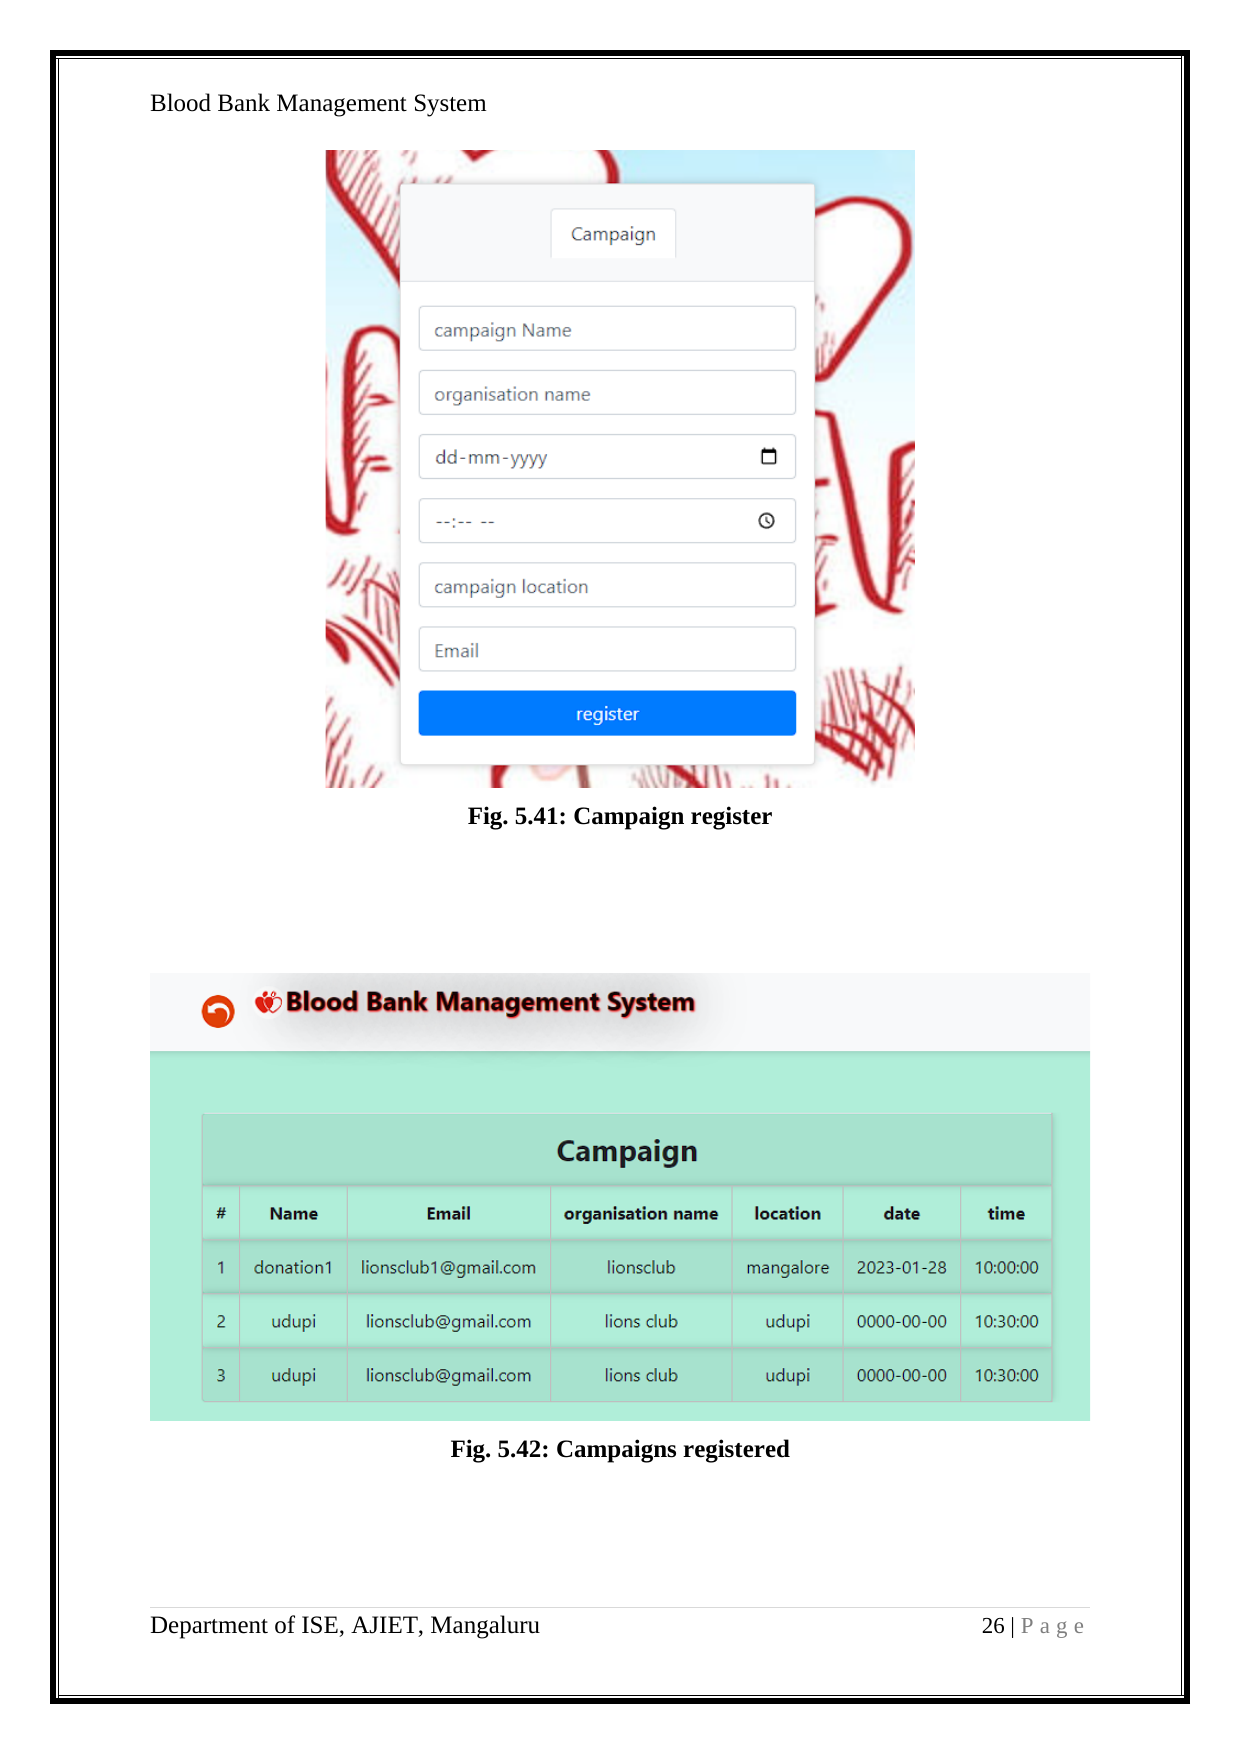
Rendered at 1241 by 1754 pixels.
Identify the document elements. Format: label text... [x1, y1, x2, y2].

picture [150, 973, 1091, 1421]
text Fig. 5.41: Campaign register [150, 801, 1090, 830]
picture [325, 150, 915, 788]
text Fig. 5.42: Campaigns registered [150, 1434, 1090, 1462]
